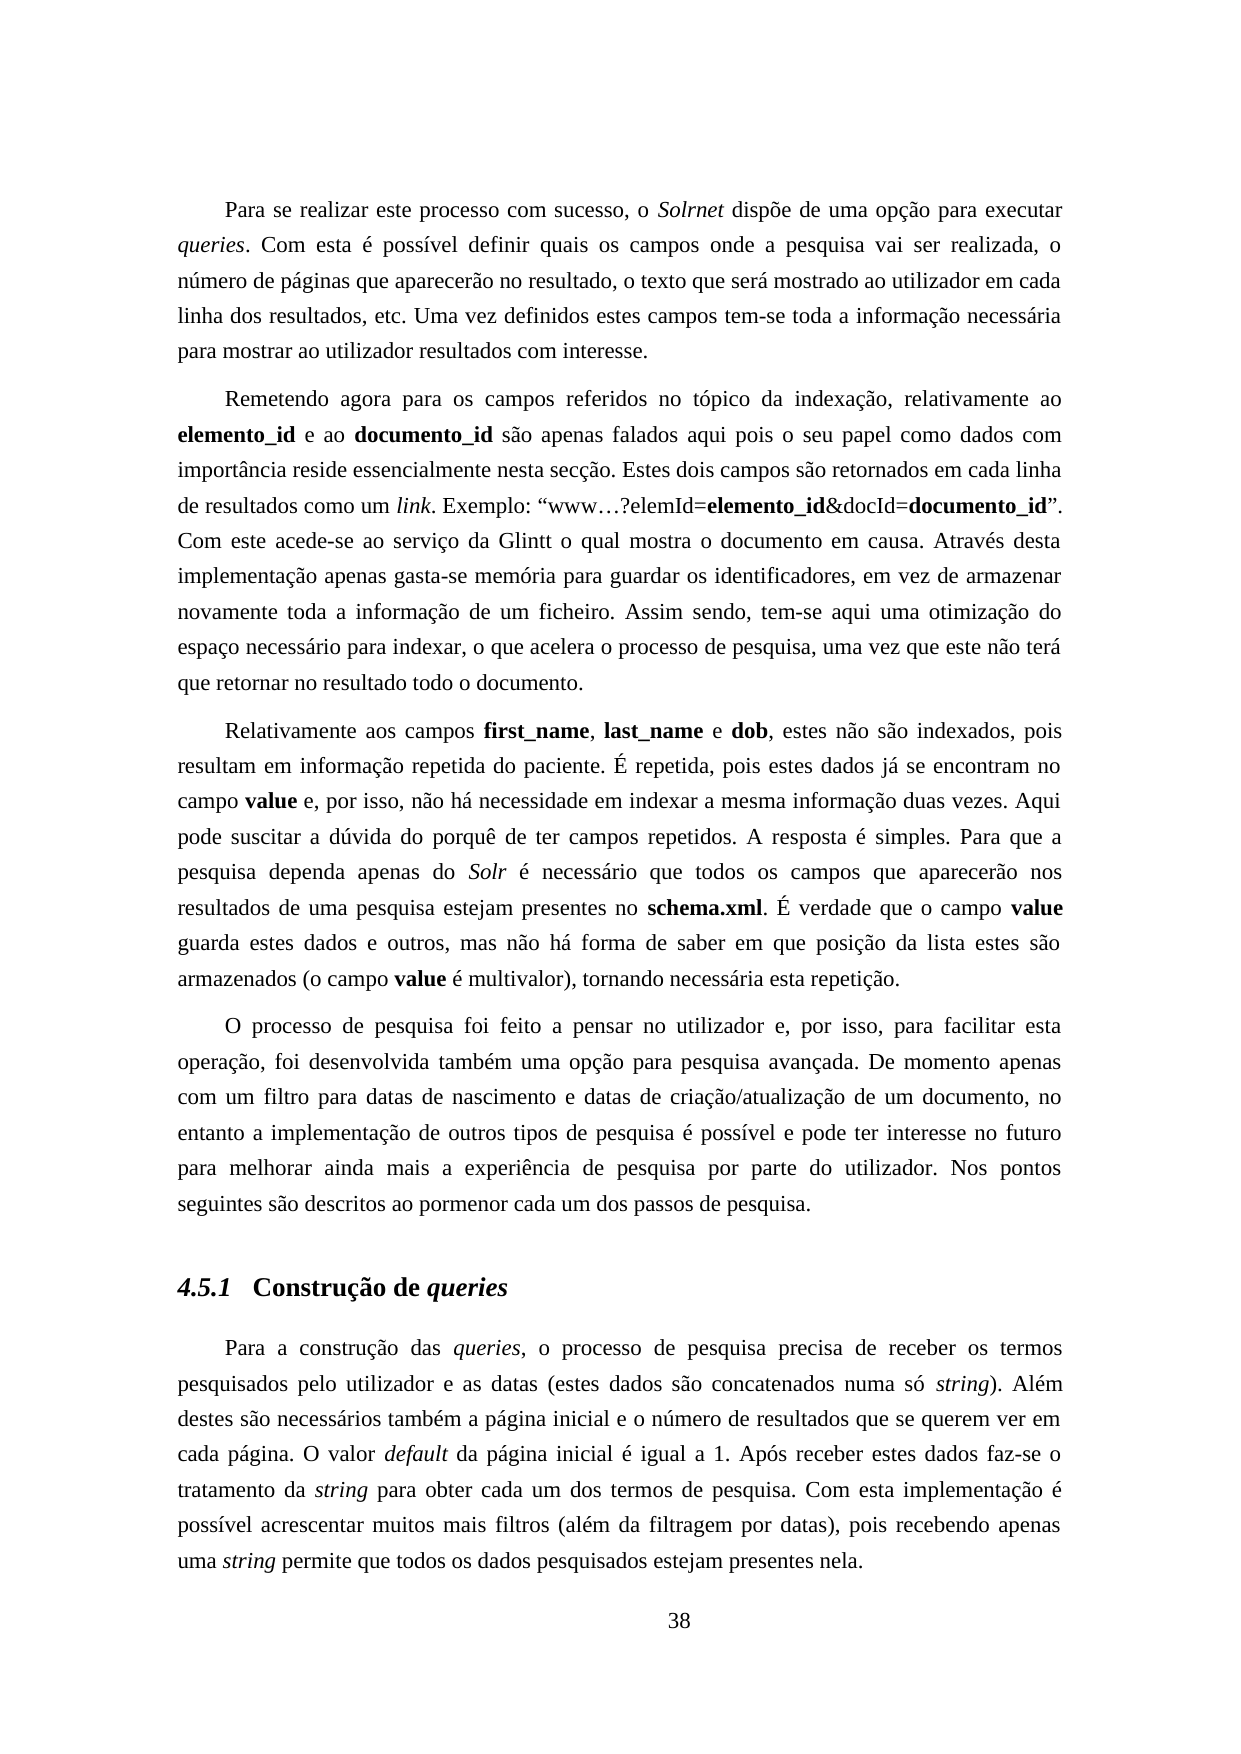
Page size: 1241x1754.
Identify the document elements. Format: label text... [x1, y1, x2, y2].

text Para a construção das queries, o processo de pesquisa precisa de receber os termos pesquisados pelo utilizador e as datas (estes dados são concatenados numa só string). Além destes são necessários também a página inicial e o número de resultados que se querem ver em cada página. O valor default da página inicial é igual a 1. Após receber estes dados faz-se o tratamento da string para obter cada um dos termos de pesquisa. Com esta implementação é possível acrescentar muitos mais filtros (além da filtragem por datas), pois recebendo apenas uma string permite que todos os dados pesquisados estejam presentes nela. [177, 1327, 1063, 1575]
text Para se realizar este processo com sucesso, o Solrnet dispõe de uma opção para executar queries. Com esta é possível definir quais os campos onde a pesquisa vai ser realizada, o número de páginas que aparecerão no resultado, o texto que será mostrado ao utilizador em cada linha dos resultados, etc. Uma vez definidos estes campos tem-se toda a informação necessária para mostrar ao utilizador resultados com interesse. [177, 189, 1063, 366]
subtitle Construção de queries [177, 1268, 1063, 1303]
text Remetendo agora para os campos referidos no tópico da indexação, relativamente ao elemento_id e ao documento_id são apenas falados aqui pois o seu papel como dados com importância reside essencialmente nesta secção. Estes dois campos são retornados em cada linha de resultados como um link. Exemplo: “www…?elemId=elemento_id&docId=documento_id”. Com este acede-se ao serviço da Glintt o qual mostra o documento em causa. Através desta implementação apenas gasta-se memória para guardar os identificadores, em vez de armazenar novamente toda a informação de um ficheiro. Assim sendo, tem-se aqui uma otimização do espaço necessário para indexar, o que acelera o processo de pesquisa, uma vez que este não terá que retornar no resultado todo o documento. [177, 378, 1063, 697]
text Relativamente aos campos first_name, last_name e dob, estes não são indexados, pois resultam em informação repetida do paciente. É repetida, pois estes dados já se encontram no campo value e, por isso, não há necessidade em indexar a mesma informação duas vezes. Aqui pode suscitar a dúvida do porquê de ter campos repetidos. A resposta é simples. Para que a pesquisa dependa apenas do Solr é necessário que todos os campos que aparecerão nos resultados de uma pesquisa estejam presentes no schema.xml. É verdade que o campo value guarda estes dados e outros, mas não há forma de saber em que posição da lista estes são armazenados (o campo value é multivalor), tornando necessária esta repetição. [177, 710, 1063, 993]
text O processo de pesquisa foi feito a pensar no utilizador e, por isso, para facilitar esta operação, foi desenvolvida também uma opção para pesquisa avançada. De momento apenas com um filtro para datas de nascimento e datas de criação/atualização de um documento, no entanto a implementação de outros tipos de pesquisa é possível e pode ter interesse no futuro para melhorar ainda mais a experiência de pesquisa por parte do utilizador. Nos pontos seguintes são descritos ao pormenor cada um dos passos de pesquisa. [177, 1006, 1063, 1218]
